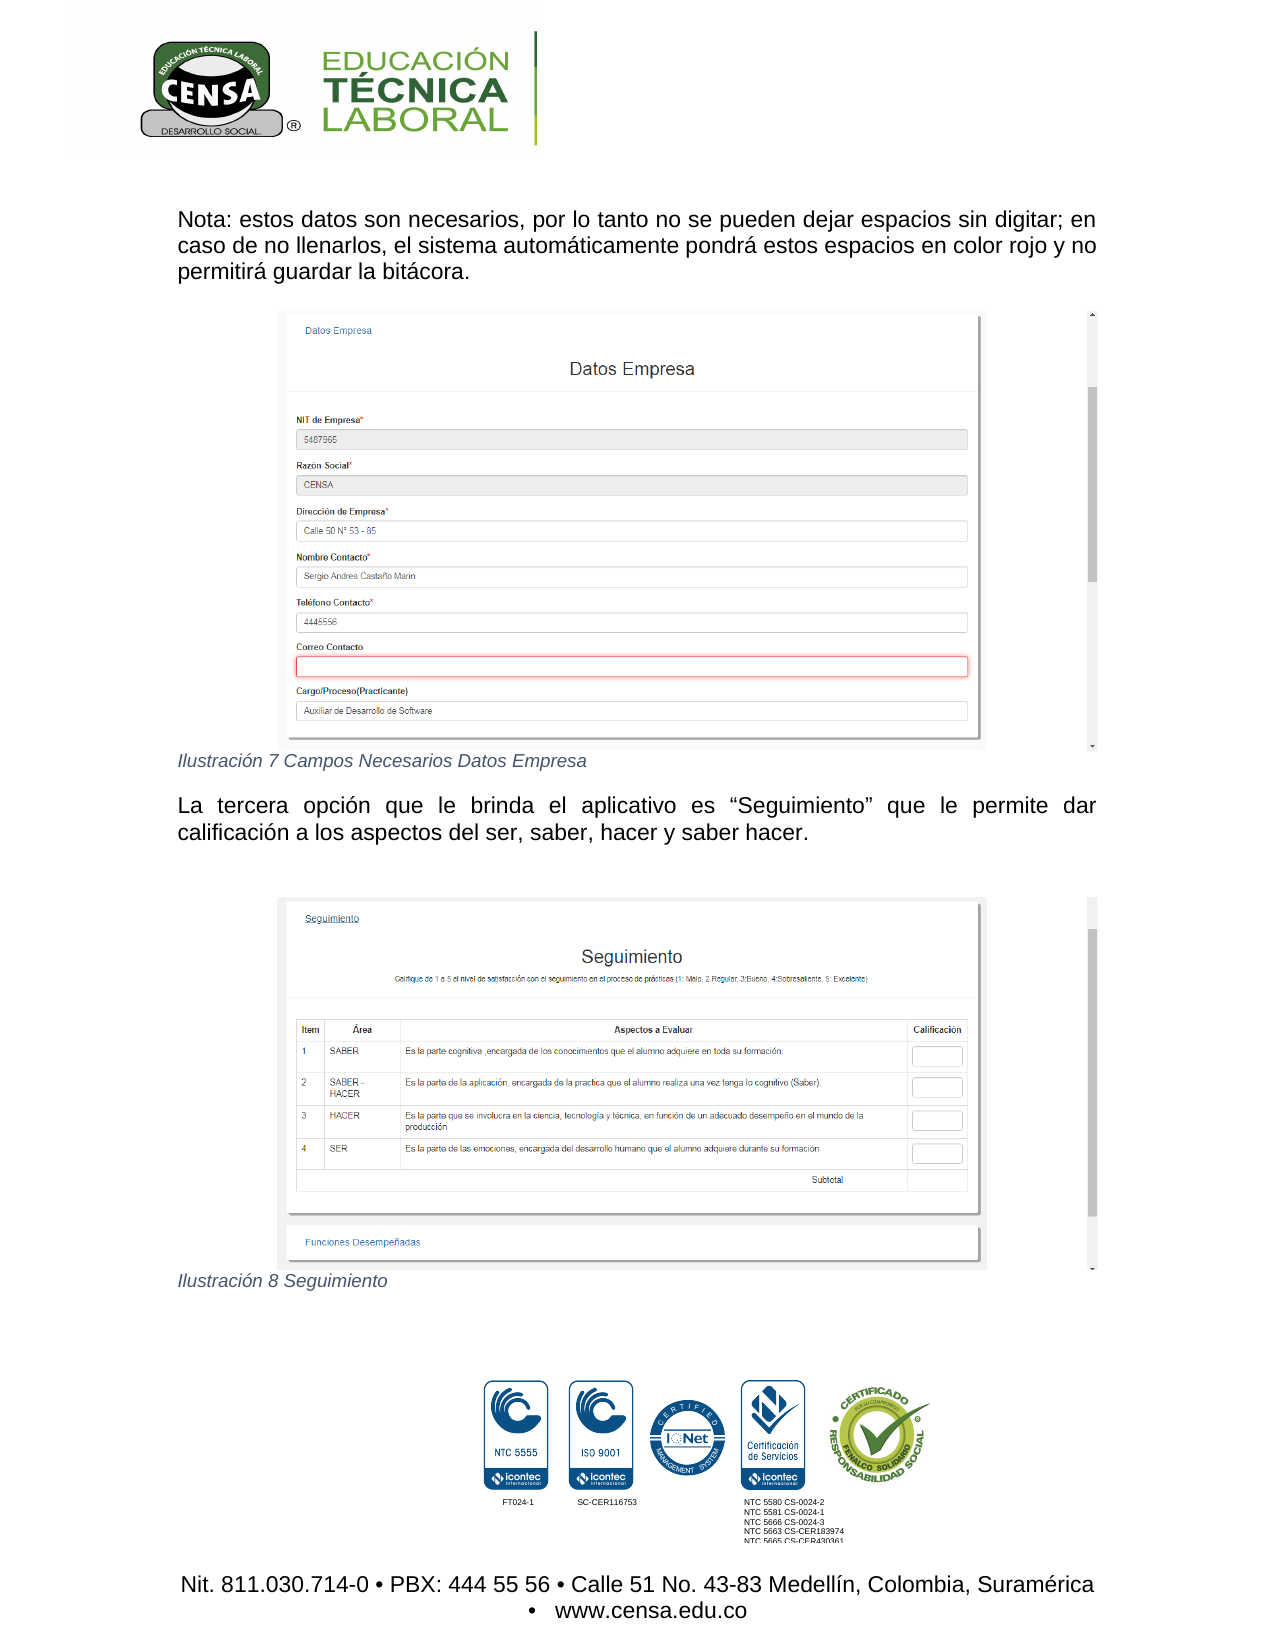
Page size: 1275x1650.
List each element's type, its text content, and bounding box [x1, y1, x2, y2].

picture [818, 1374, 940, 1496]
picture [177, 311, 1098, 751]
picture [177, 897, 1098, 1270]
text La tercera opción que le brinda el aplicativo es “Seguimiento” que le permite dar calificación a los aspectos del ser, saber, hacer y saber hacer. [177, 792, 1098, 845]
text Ilustración 8 Seguimiento [177, 1270, 1098, 1291]
picture [70, 2, 538, 158]
picture [732, 1374, 814, 1496]
picture [646, 1392, 729, 1479]
picture [560, 1374, 642, 1496]
picture [475, 1374, 557, 1496]
text Nota: estos datos son necesarios, por lo tanto no se pueden dejar espacios sin digitar; en caso de no llenarlos, el sistema automáticamente pondrá estos espacios en color rojo y no permitirá guardar la bitácora. [177, 206, 1098, 284]
text Ilustración 7 Campos Necesarios Datos Empresa [177, 751, 1098, 772]
